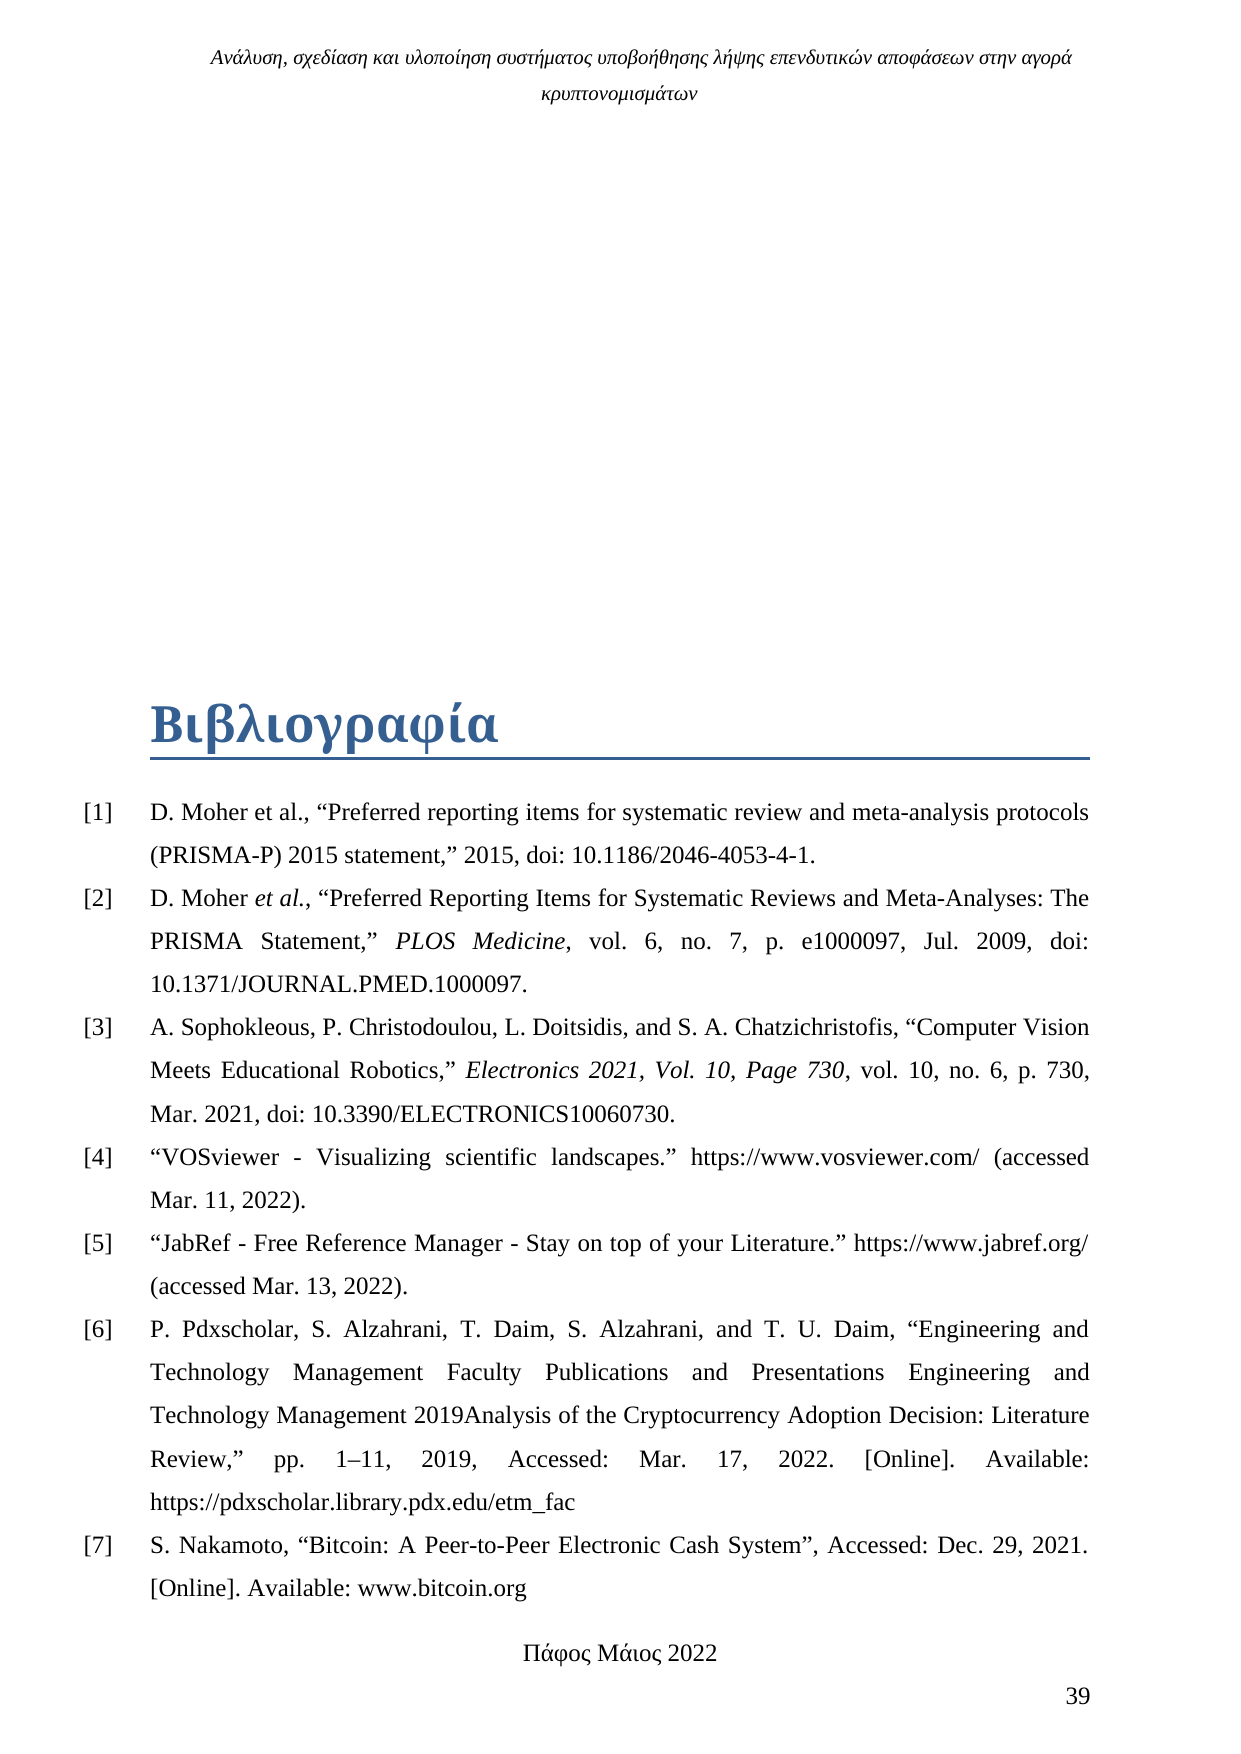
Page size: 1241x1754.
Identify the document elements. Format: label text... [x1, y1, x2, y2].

subtitle Βιβλιογραφία [150, 697, 1090, 757]
